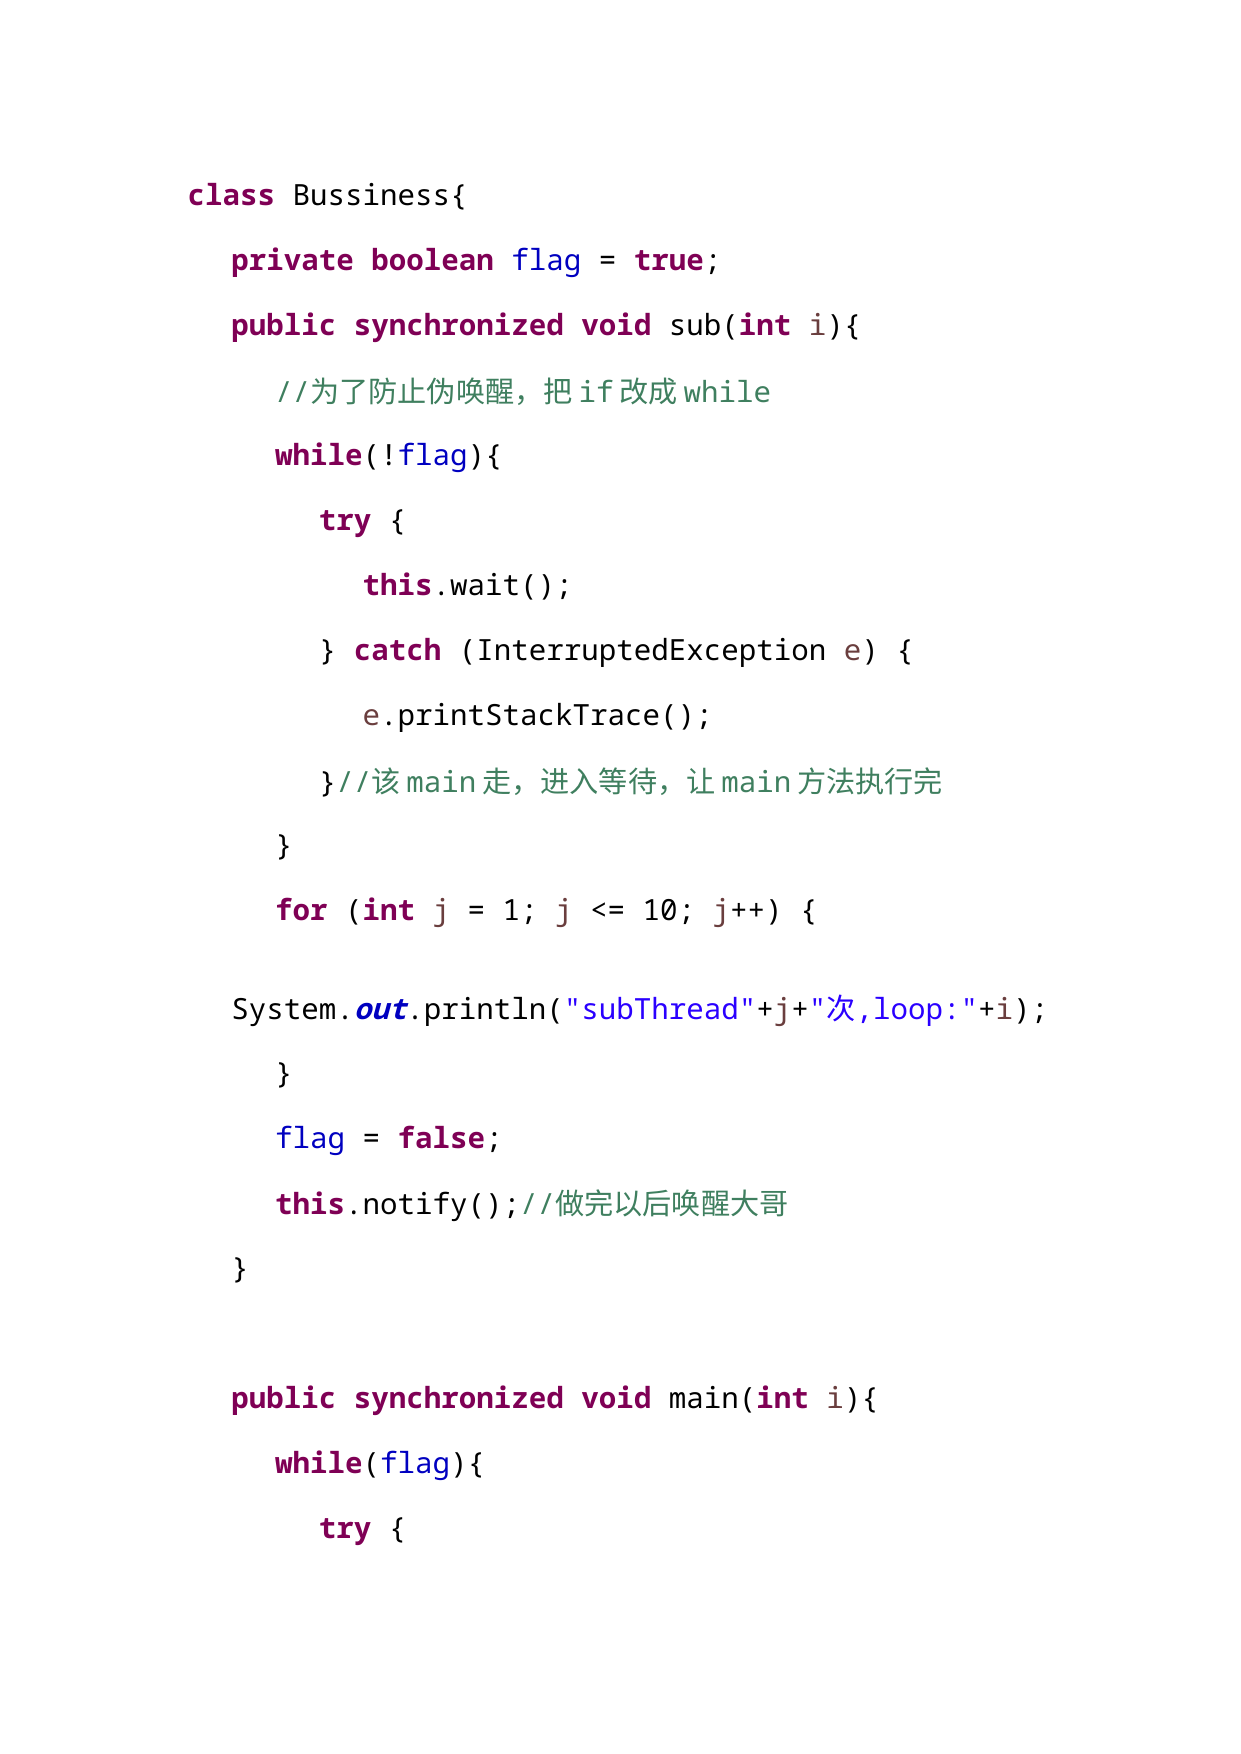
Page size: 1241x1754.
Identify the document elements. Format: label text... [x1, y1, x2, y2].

text this.notify();//做完以后唤醒大哥 [187, 1169, 1053, 1234]
text class Bussiness{ [187, 162, 1053, 227]
text //为了防止伪唤醒，把if改成while [187, 357, 1053, 422]
text } [187, 1039, 1053, 1104]
text } [187, 1234, 1053, 1299]
text System.out.println("subThread"+j+"次,loop:"+i); [187, 942, 1053, 1039]
text this.wait(); [187, 552, 1053, 617]
text while(!flag){ [187, 422, 1053, 487]
text for (int j = 1; j <= 10; j++) { [187, 877, 1053, 942]
text try { [187, 487, 1053, 552]
text public synchronized void main(int i){ [187, 1364, 1053, 1429]
text private boolean flag = true; [187, 227, 1053, 292]
text try { [187, 1494, 1053, 1559]
text public synchronized void sub(int i){ [187, 292, 1053, 357]
text } [187, 812, 1053, 877]
text flag = false; [187, 1104, 1053, 1169]
text } catch (InterruptedException e) { [187, 617, 1053, 682]
text e.printStackTrace(); [187, 682, 1053, 747]
text }//该main走，进入等待，让main方法执行完 [187, 747, 1053, 812]
text while(flag){ [187, 1429, 1053, 1494]
